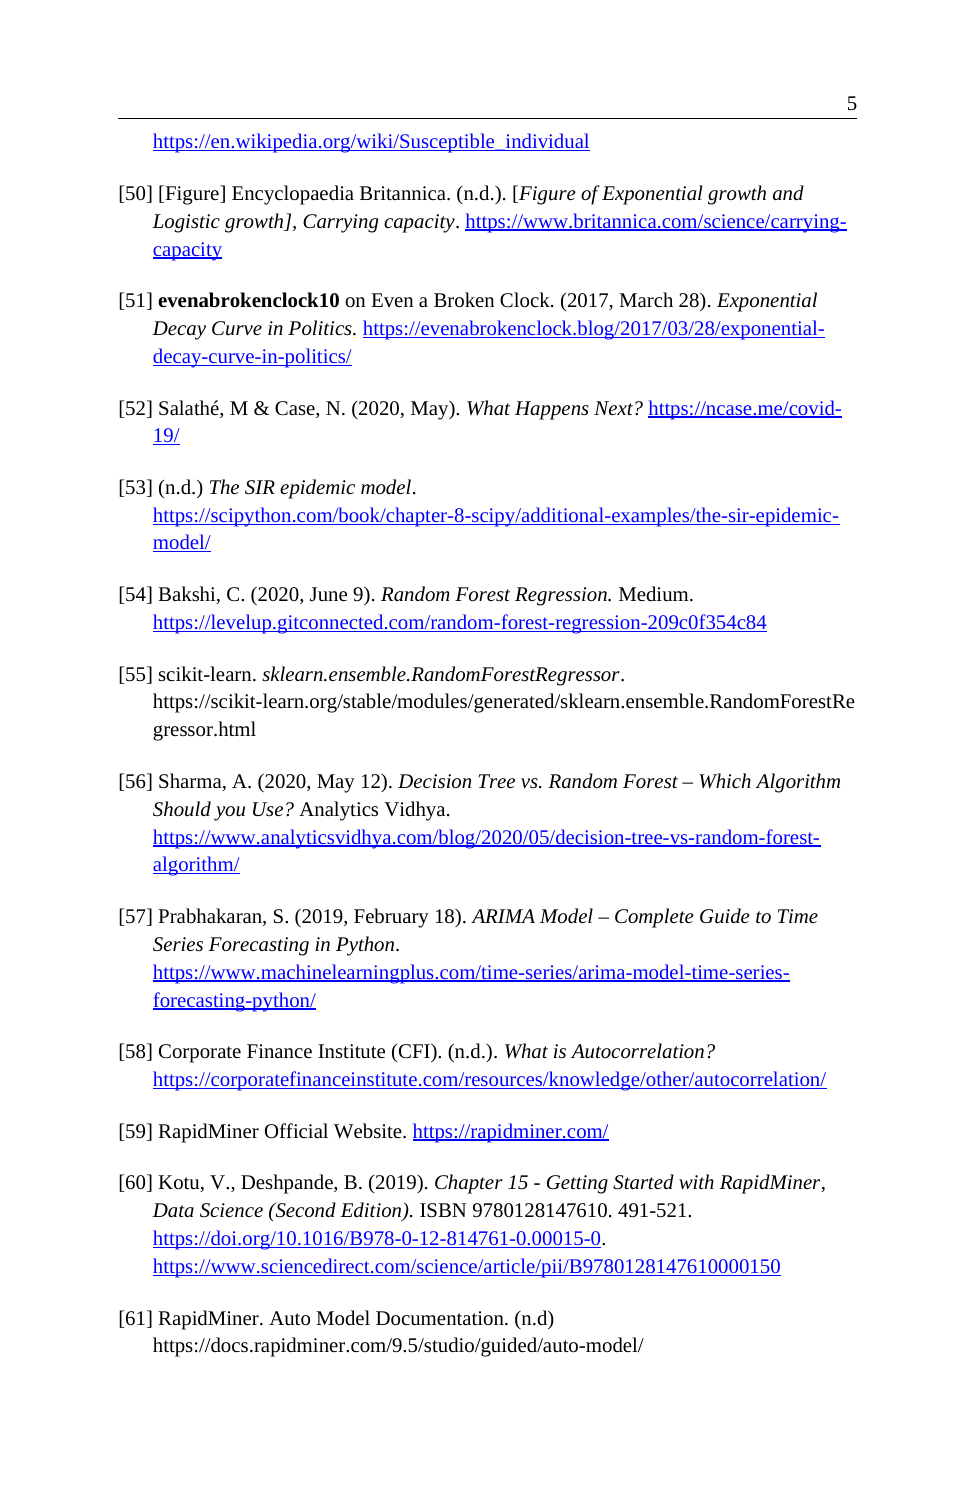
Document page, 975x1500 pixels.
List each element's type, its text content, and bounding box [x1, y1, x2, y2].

text [50] [Figure] Encyclopaedia Britannica. (n.d.). [Figure of Exponential growth and Logistic growth], Carrying capacity. https://www.britannica.com/science/carrying-capacity [118, 181, 856, 261]
text [53] (n.d.) The SIR epidemic model. https://scipython.com/book/chapter-8-scipy/additional-examples/the-sir-epidemic-model/ [118, 475, 856, 554]
text [56] Sharma, A. (2020, May 12). Decision Tree vs. Random Forest – Which Algorithm Should you Use? Analytics Vidhya. https://www.analyticsvidhya.com/blog/2020/05/decision-tree-vs-random-forest-algorithm/ [118, 769, 856, 876]
text [57] Prabhakaran, S. (2019, February 18). ARIMA Model – Complete Guide to Time Series Forecasting in Python. https://www.machinelearningplus.com/time-series/arima-model-time-series-forecasting-python/ [118, 904, 856, 1012]
text [60] Kotu, V., Deshpande, B. (2019). Chapter 15 - Getting Started with RapidMiner, Data Science (Second Edition). ISBN 9780128147610. 491-521. https://doi.org/10.1016/B978-0-12-814761-0.00015-0. https://www.sciencedirect.com/science/article/pii/B9780128147610000150 [118, 1170, 856, 1278]
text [118, 129, 856, 153]
text [58] Corporate Finance Institute (CFI). (n.d.). What is Autocorrelation? https://corporatefinanceinstitute.com/resources/knowledge/other/autocorrelation/ [118, 1039, 856, 1091]
text [52] Salathé, M & Case, N. (2020, May). What Happens Next? https://ncase.me/covid-19/ [118, 395, 856, 447]
text [59] RapidMiner Official Website. https://rapidminer.com/ [118, 1119, 856, 1143]
text [51] evenabrokenclock10 on Even a Broken Clock. (2017, March 28). Exponential Decay Curve in Politics. https://evenabrokenclock.blog/2017/03/28/exponential-decay-curve-in-politics/ [118, 288, 856, 368]
text [54] Bakshi, C. (2020, June 9). Random Forest Regression. Medium. https://levelup.gitconnected.com/random-forest-regression-209c0f354c84 [118, 582, 856, 634]
text [61] RapidMiner. Auto Model Documentation. (n.d) https://docs.rapidminer.com/9.5/studio/guided/auto-model/ [118, 1305, 856, 1357]
text [55] scikit-learn. sklearn.ensemble.RandomForestRegressor. https://scikit-learn.org/stable/modules/generated/sklearn.ensemble.RandomForestRegressor.html [118, 662, 856, 741]
